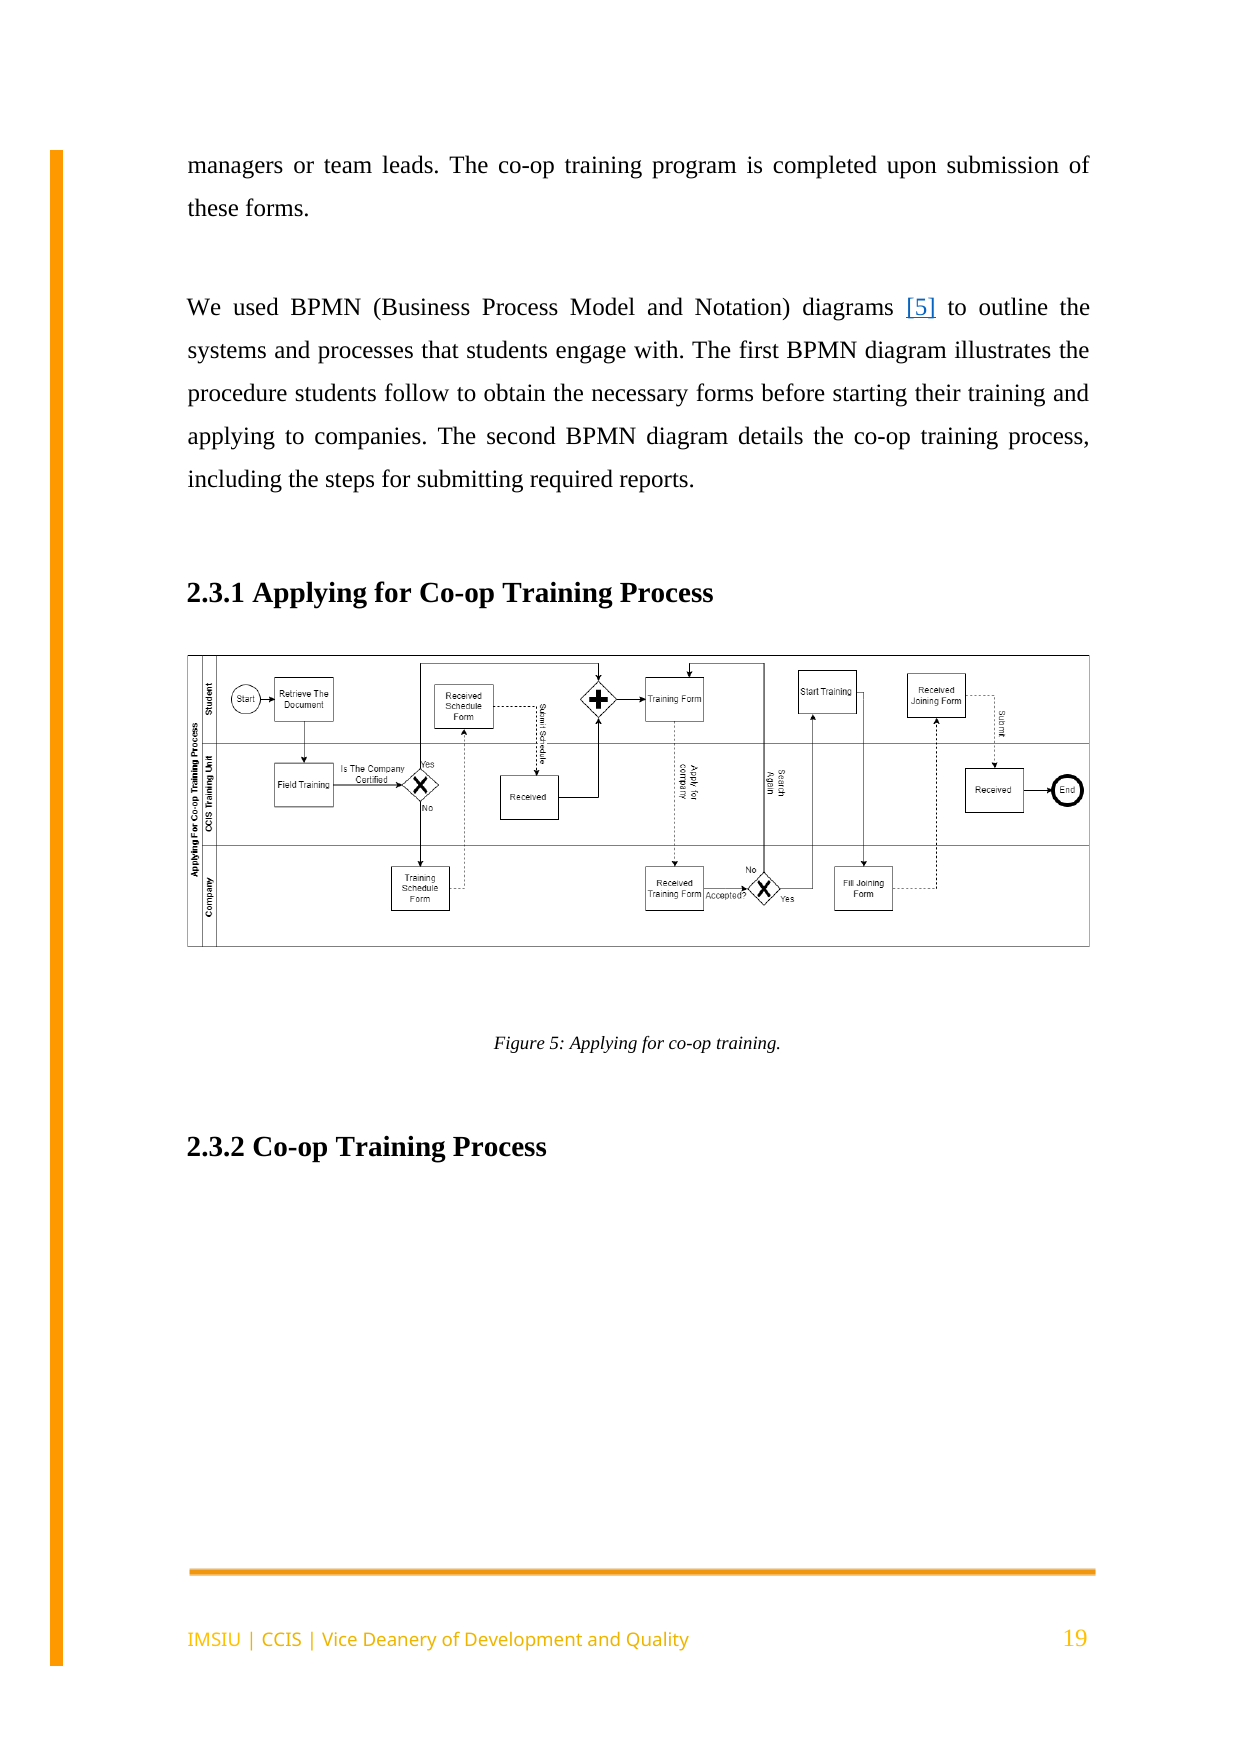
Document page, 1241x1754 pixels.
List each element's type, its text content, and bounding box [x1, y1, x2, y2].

picture [187, 655, 1090, 947]
picture [187, 1567, 1100, 1576]
text 2.3.2 Co-op Training Process [186, 1129, 1090, 1163]
text We used BPMN (Business Process Model and Notation) diagrams [5] to outline the systems and processes that students engage with. The first BPMN diagram illustrates the procedure students follow to obtain the necessary forms before starting their training and applying to companies. The second BPMN diagram details the co-op training process, including the steps for submitting required reports. [186, 292, 1090, 493]
text Figure 5: Applying for co-op training. [186, 1032, 1090, 1053]
text 2.3.1 Applying for Co-op Training Process [186, 576, 1090, 609]
